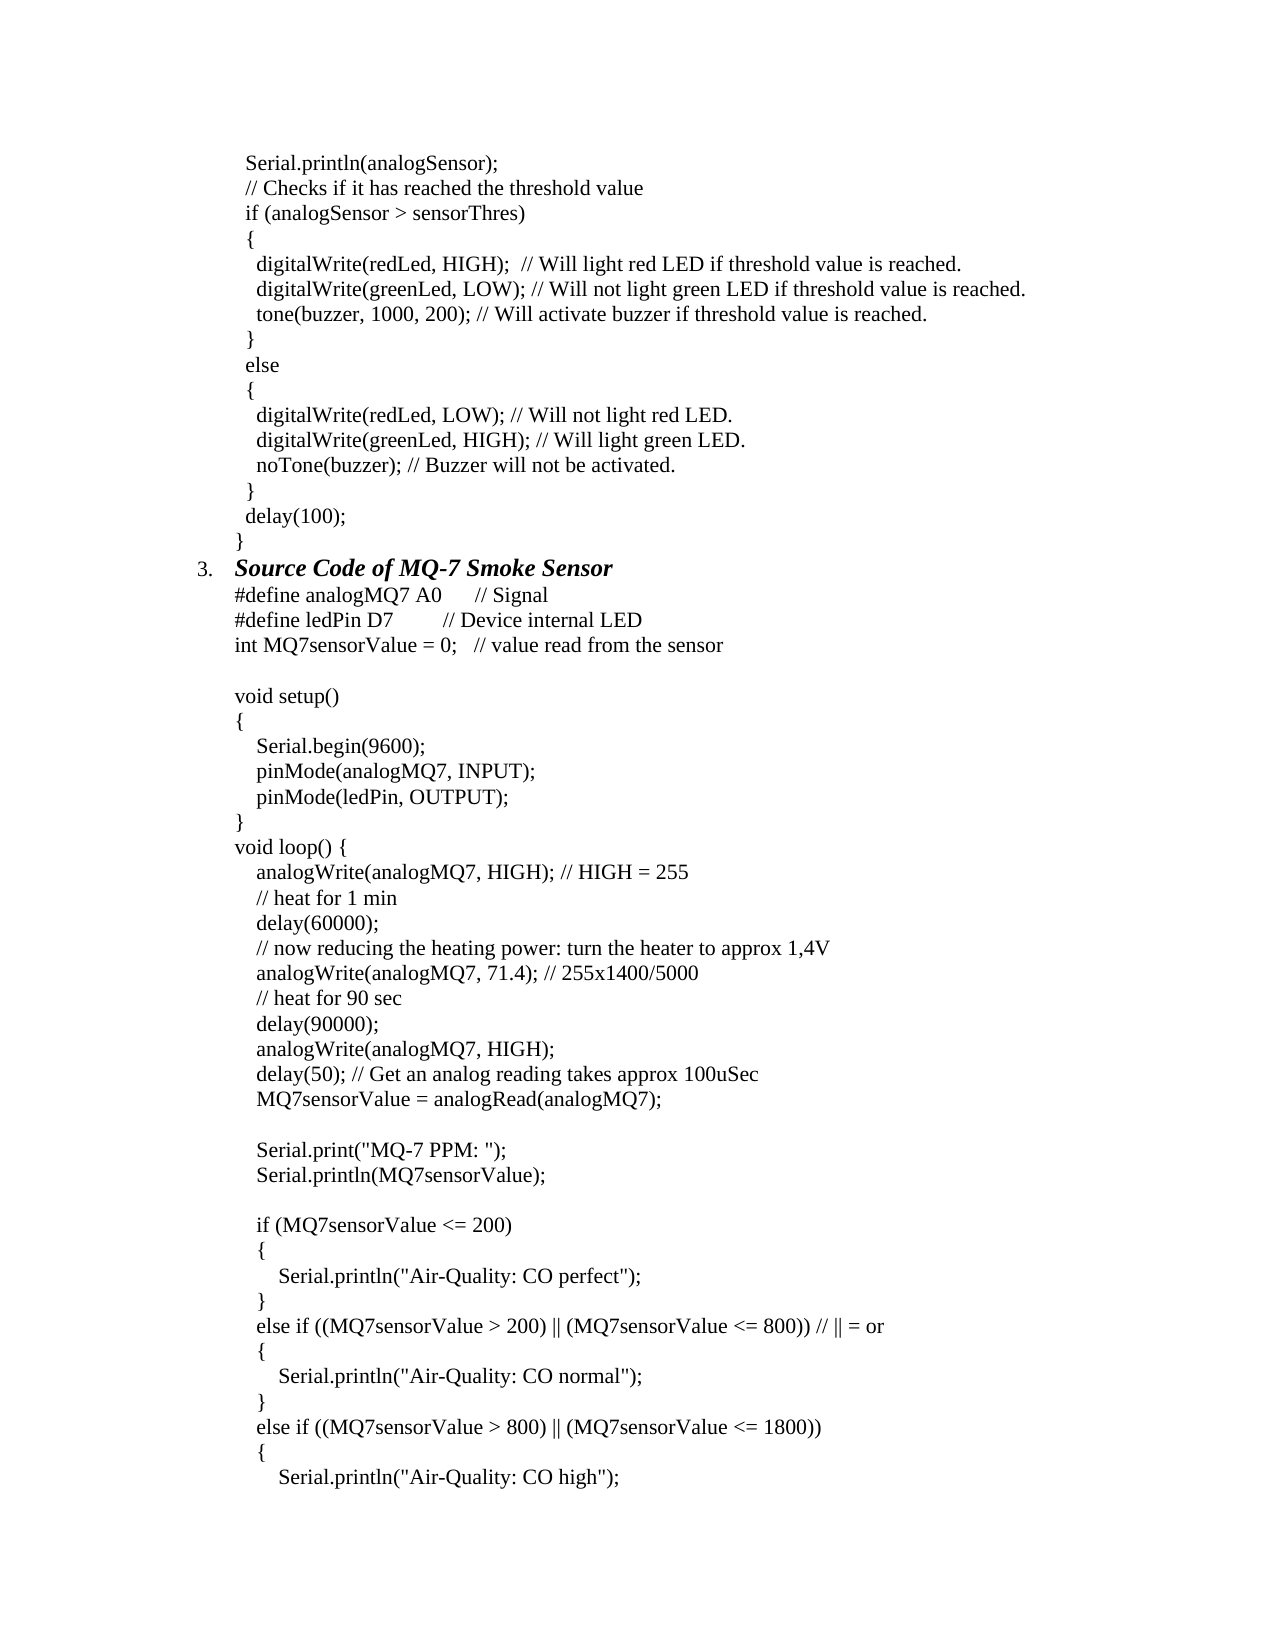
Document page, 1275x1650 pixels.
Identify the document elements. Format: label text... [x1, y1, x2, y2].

list pinMode(ledPin, OUTPUT); [234, 784, 1125, 809]
list Serial.println("Air-Quality: CO high"); [234, 1464, 1125, 1489]
list if (MQ7sensorValue <= 200) [234, 1212, 1125, 1237]
list analogWrite(analogMQ7, HIGH); // HIGH = 255 [234, 859, 1125, 884]
list } [234, 809, 1125, 834]
list Source Code of MQ-7 Smoke Sensor [197, 553, 1125, 582]
text else [234, 352, 1125, 377]
list { [234, 1237, 1125, 1263]
list analogWrite(analogMQ7, 71.4); // 255x1400/5000 [234, 960, 1125, 985]
text } [234, 528, 1125, 553]
list Serial.print("MQ-7 PPM: "); [234, 1137, 1125, 1162]
list delay(90000); [234, 1011, 1125, 1036]
text if (analogSensor > sensorThres) [234, 200, 1125, 226]
text // Checks if it has reached the threshold value [234, 175, 1125, 200]
text delay(100); [234, 503, 1125, 528]
list else if ((MQ7sensorValue > 800) || (MQ7sensorValue <= 1800)) [234, 1414, 1125, 1439]
list delay(50); // Get an analog reading takes approx 100uSec [234, 1061, 1125, 1086]
list #define ledPin D7 // Device internal LED [234, 607, 1125, 632]
list } [234, 1389, 1125, 1414]
text Serial.println(analogSensor); [234, 150, 1125, 175]
text { [234, 226, 1125, 251]
list // heat for 1 min [234, 884, 1125, 910]
list // now reducing the heating power: turn the heater to approx 1,4V [234, 935, 1125, 960]
list Serial.println("Air-Quality: CO perfect"); [234, 1263, 1125, 1288]
list analogWrite(analogMQ7, HIGH); [234, 1036, 1125, 1061]
list pinMode(analogMQ7, INPUT); [234, 758, 1125, 784]
list delay(60000); [234, 910, 1125, 935]
text digitalWrite(redLed, LOW); // Will not light red LED. [234, 402, 1125, 427]
list } [234, 1288, 1125, 1313]
list else if ((MQ7sensorValue > 200) || (MQ7sensorValue <= 800)) // || = or [234, 1313, 1125, 1338]
list Serial.println(MQ7sensorValue); [234, 1162, 1125, 1187]
text } [234, 326, 1125, 352]
list // heat for 90 sec [234, 985, 1125, 1011]
list void setup() [234, 683, 1125, 708]
list Serial.begin(9600); [234, 733, 1125, 758]
list #define analogMQ7 A0 // Signal [234, 582, 1125, 607]
text { [234, 377, 1125, 402]
list { [234, 1439, 1125, 1464]
text digitalWrite(greenLed, LOW); // Will not light green LED if threshold value is reached. [234, 276, 1125, 301]
list { [234, 708, 1125, 733]
list MQ7sensorValue = analogRead(analogMQ7); [234, 1086, 1125, 1111]
text digitalWrite(greenLed, HIGH); // Will light green LED. [234, 427, 1125, 452]
text noTone(buzzer); // Buzzer will not be activated. [234, 452, 1125, 478]
list void loop() { [234, 834, 1125, 859]
text digitalWrite(redLed, HIGH); // Will light red LED if threshold value is reached. [234, 251, 1125, 276]
list Serial.println("Air-Quality: CO normal"); [234, 1363, 1125, 1389]
list int MQ7sensorValue = 0; // value read from the sensor [234, 632, 1125, 658]
text } [234, 478, 1125, 503]
text tone(buzzer, 1000, 200); // Will activate buzzer if threshold value is reached. [234, 301, 1125, 326]
list { [234, 1338, 1125, 1363]
